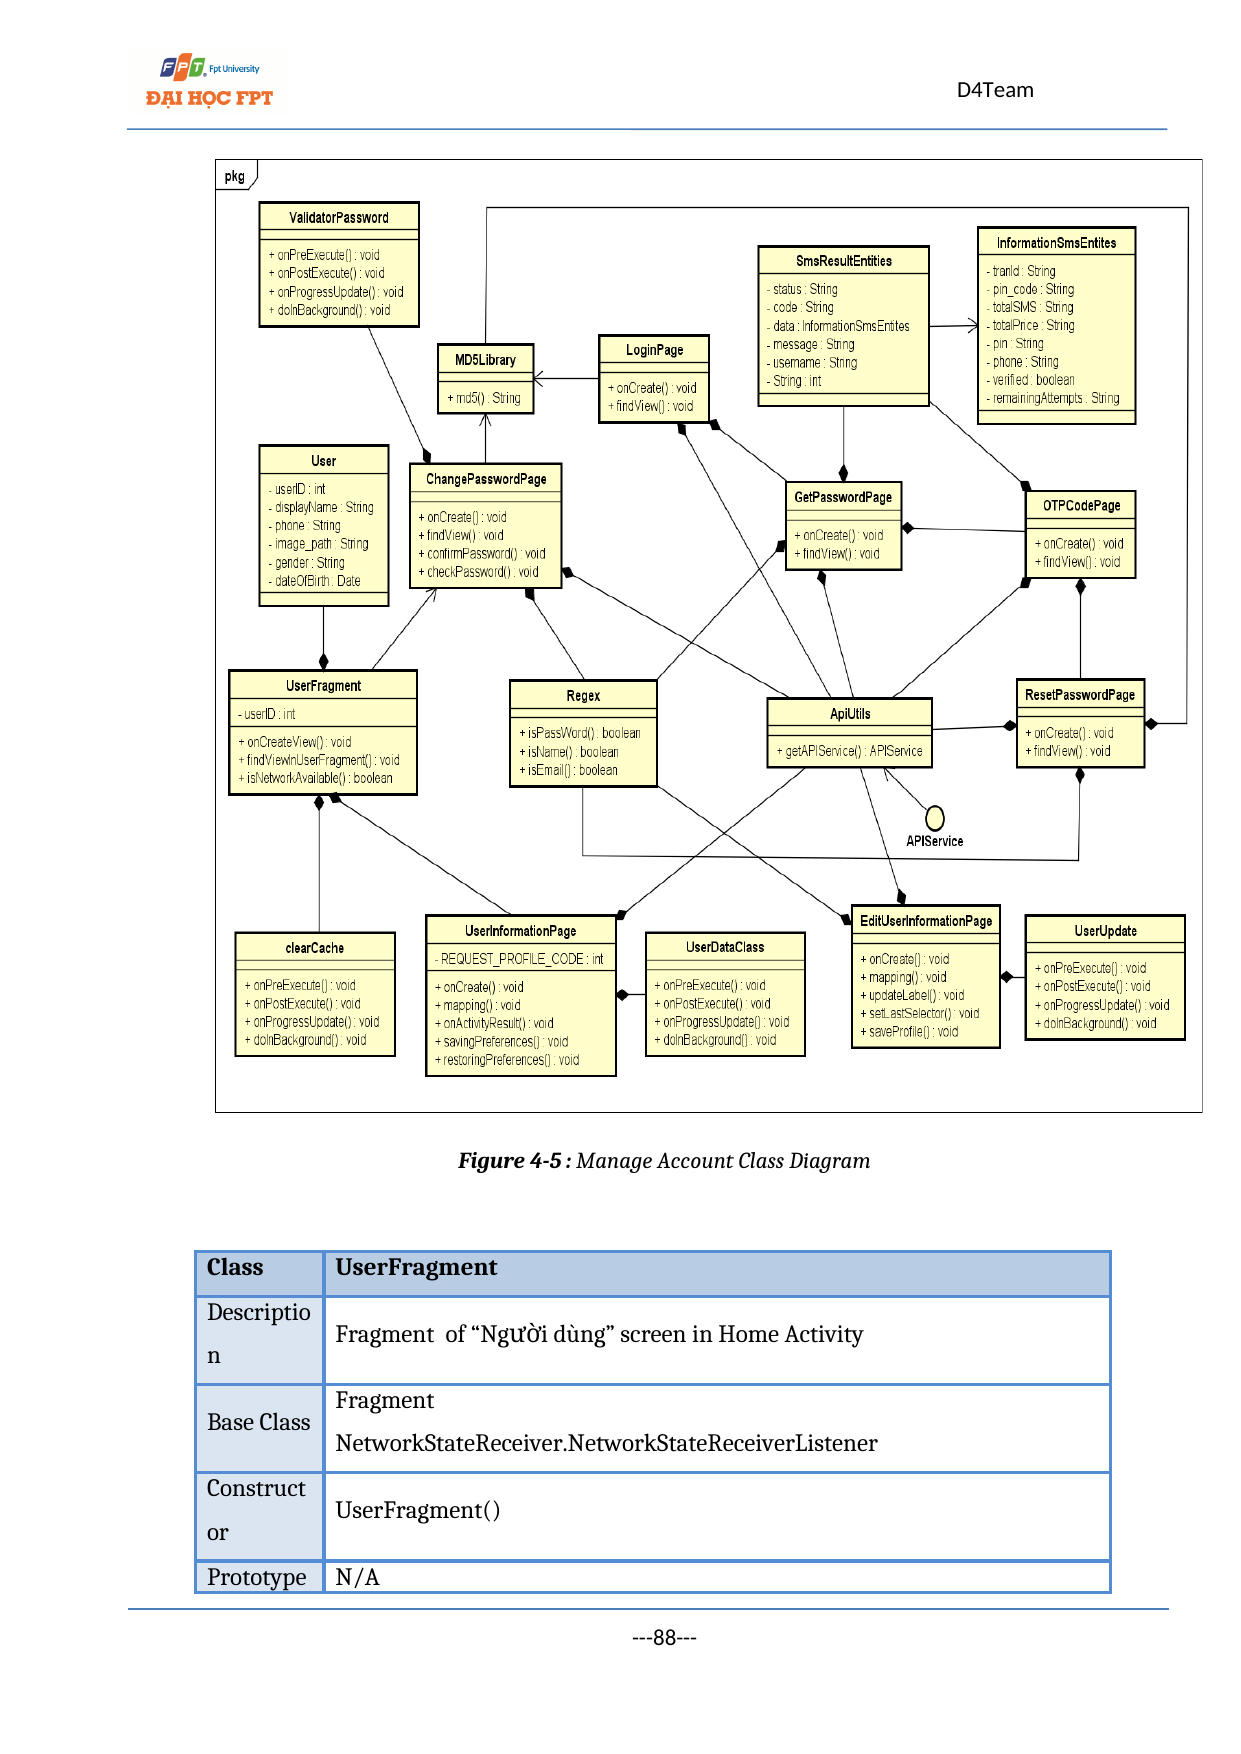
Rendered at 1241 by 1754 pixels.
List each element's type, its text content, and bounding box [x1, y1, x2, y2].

picture [129, 46, 290, 116]
text Figure 4-5 : Manage Account Class Diagram [207, 1148, 1122, 1174]
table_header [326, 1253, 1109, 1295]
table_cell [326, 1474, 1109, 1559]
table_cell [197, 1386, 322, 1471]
picture [206, 147, 1211, 1123]
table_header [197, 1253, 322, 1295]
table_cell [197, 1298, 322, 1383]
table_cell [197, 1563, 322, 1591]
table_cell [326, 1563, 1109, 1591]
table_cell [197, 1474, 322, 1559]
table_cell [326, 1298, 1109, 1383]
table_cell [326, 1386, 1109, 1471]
